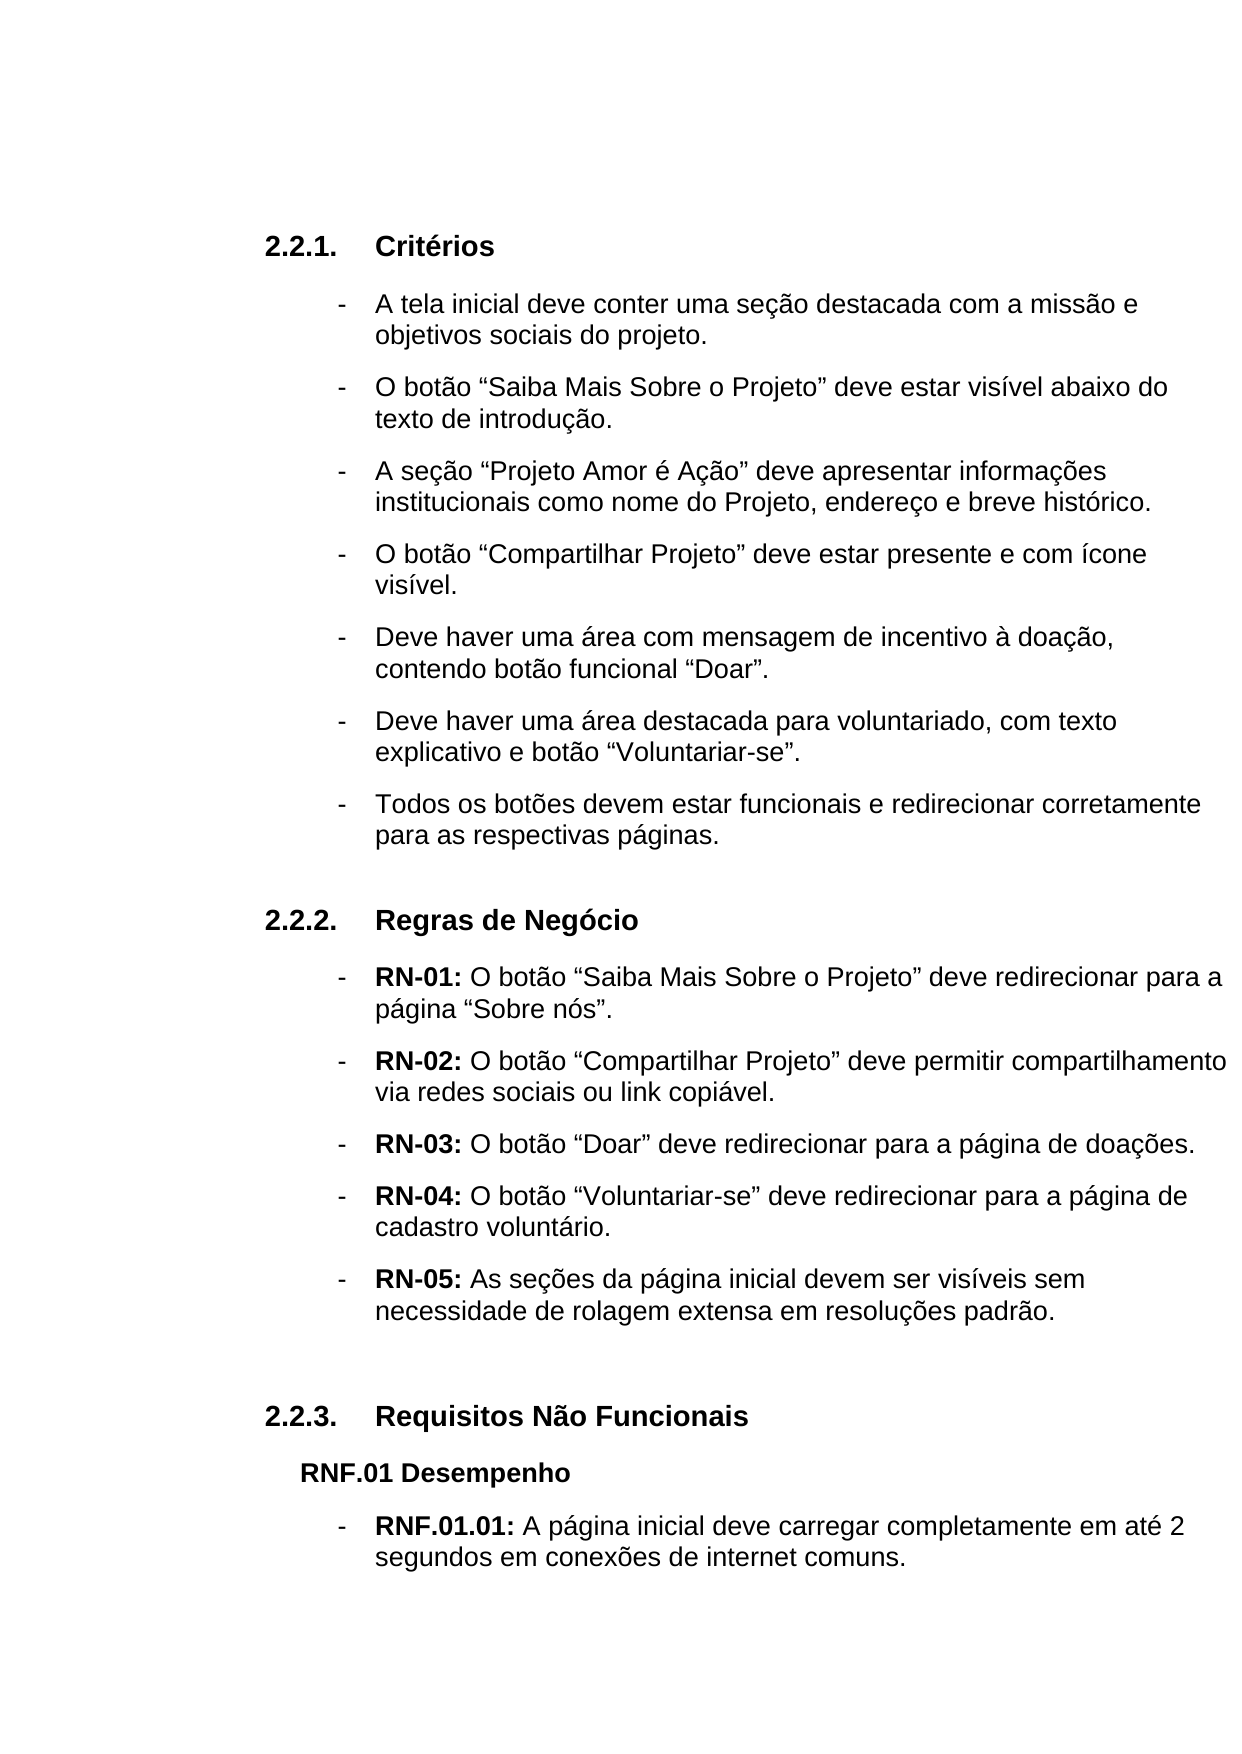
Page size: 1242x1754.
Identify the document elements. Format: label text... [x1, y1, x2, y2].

list RN-02: O botão “Compartilhar Projeto” deve permitir compartilhamento via redes sociais ou link copiável. [337, 1045, 1232, 1107]
list Deve haver uma área destacada para voluntariado, com texto explicativo e botão “Voluntariar-se”. [337, 705, 1232, 767]
subtitle RNF.01 Desempenho [300, 1457, 1232, 1489]
list RN-03: O botão “Doar” deve redirecionar para a página de doações. [337, 1128, 1232, 1159]
list Todos os botões devem estar funcionais e redirecionar corretamente para as respectivas páginas. [337, 788, 1232, 882]
subtitle Requisitos Não Funcionais [337, 1399, 1232, 1432]
list Deve haver uma área com mensagem de incentivo à doação, contendo botão funcional “Doar”. [337, 621, 1232, 684]
list RN-05: As seções da página inicial devem ser visíveis sem necessidade de rolagem extensa em resoluções padrão. [337, 1263, 1232, 1326]
list O botão “Saiba Mais Sobre o Projeto” deve estar visível abaixo do texto de introdução. [337, 371, 1232, 434]
subtitle Regras de Negócio [337, 903, 1232, 936]
subtitle Critérios [337, 229, 1232, 263]
list A seção “Projeto Amor é Ação” deve apresentar informações institucionais como nome do Projeto, endereço e breve histórico. [337, 455, 1232, 517]
list RN-04: O botão “Voluntariar-se” deve redirecionar para a página de cadastro voluntário. [337, 1180, 1232, 1243]
list O botão “Compartilhar Projeto” deve estar presente e com ícone visível. [337, 538, 1232, 601]
list RN-01: O botão “Saiba Mais Sobre o Projeto” deve redirecionar para a página “Sobre nós”. [337, 961, 1232, 1024]
list A tela inicial deve conter uma seção destacada com a missão e objetivos sociais do projeto. [337, 288, 1232, 351]
list RNF.01.01: A página inicial deve carregar completamente em até 2 segundos em conexões de internet comuns. [337, 1509, 1232, 1572]
